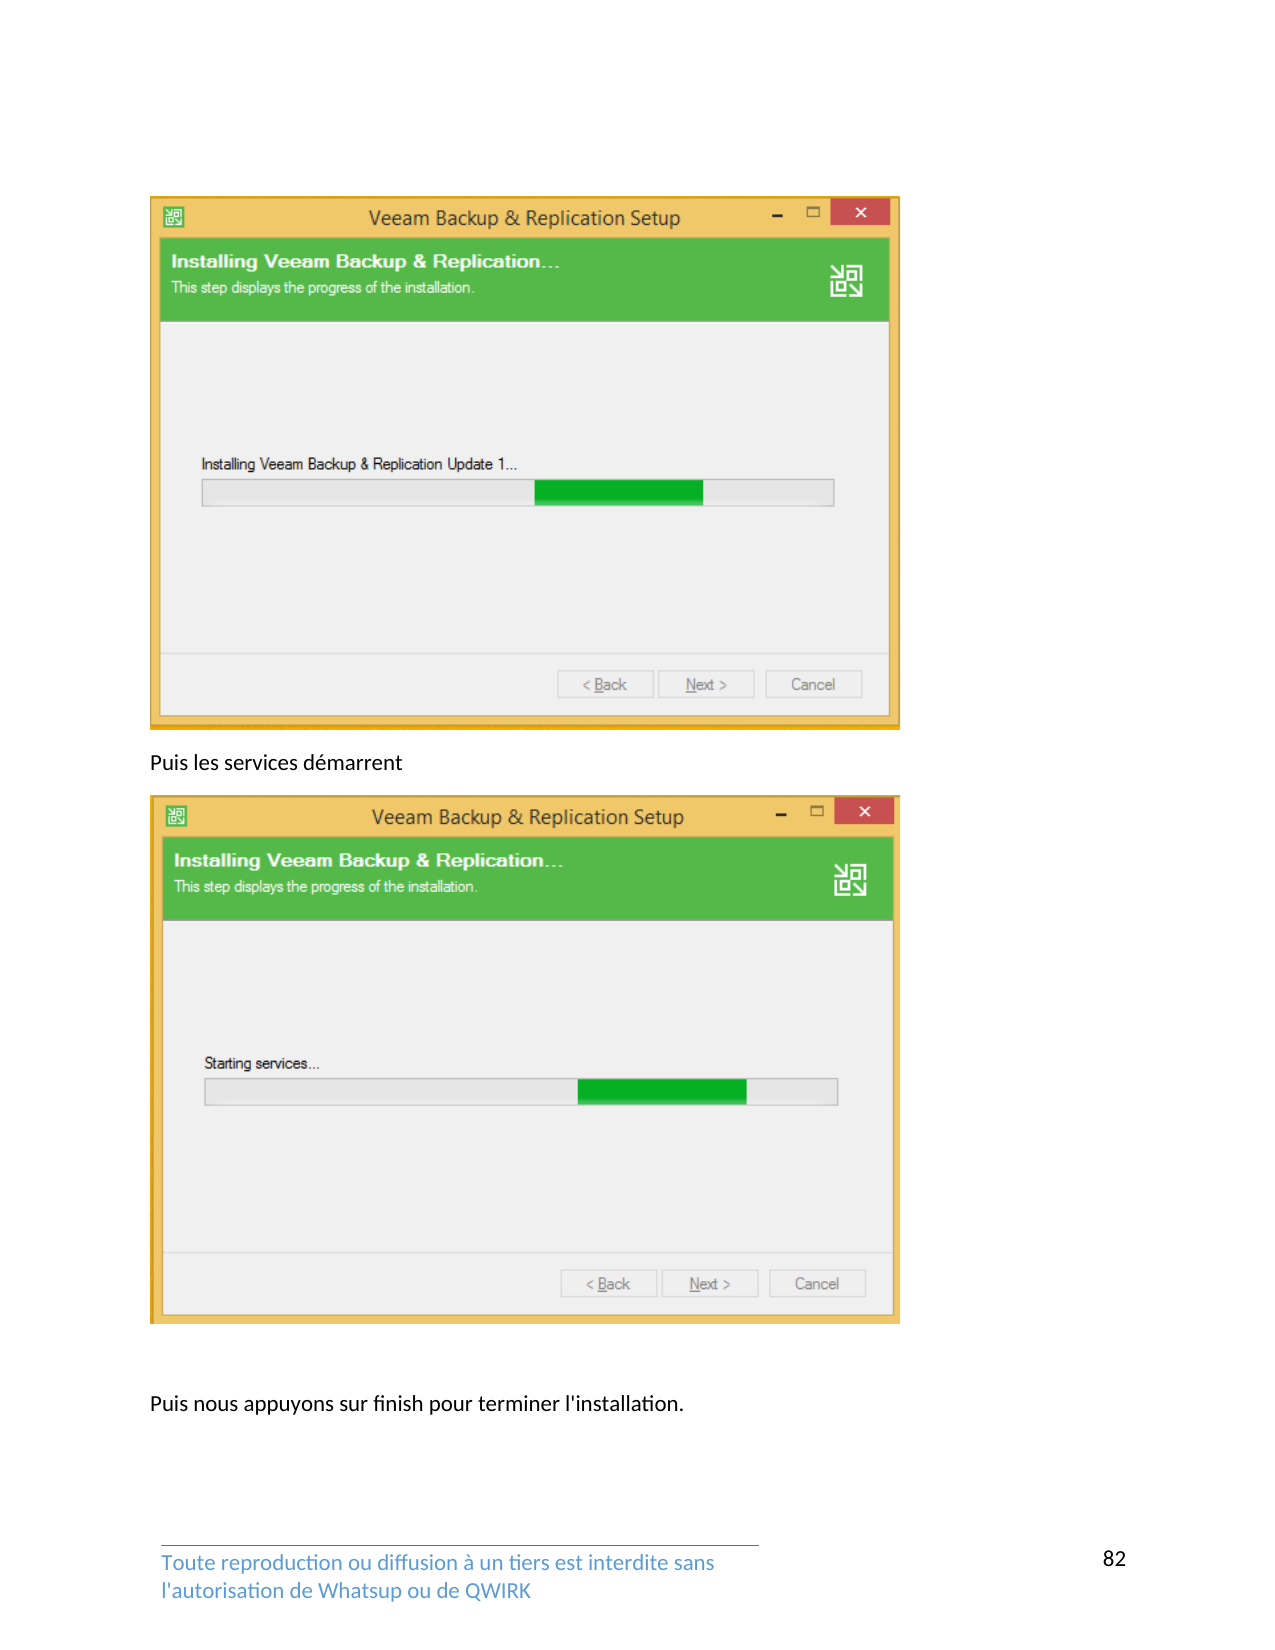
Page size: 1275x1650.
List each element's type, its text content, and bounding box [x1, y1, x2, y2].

picture [150, 795, 901, 1324]
text Puis nous appuyons sur finish pour terminer l'installation. [150, 1389, 1125, 1417]
text Puis les services démarrent [150, 748, 1125, 777]
picture [150, 196, 901, 730]
